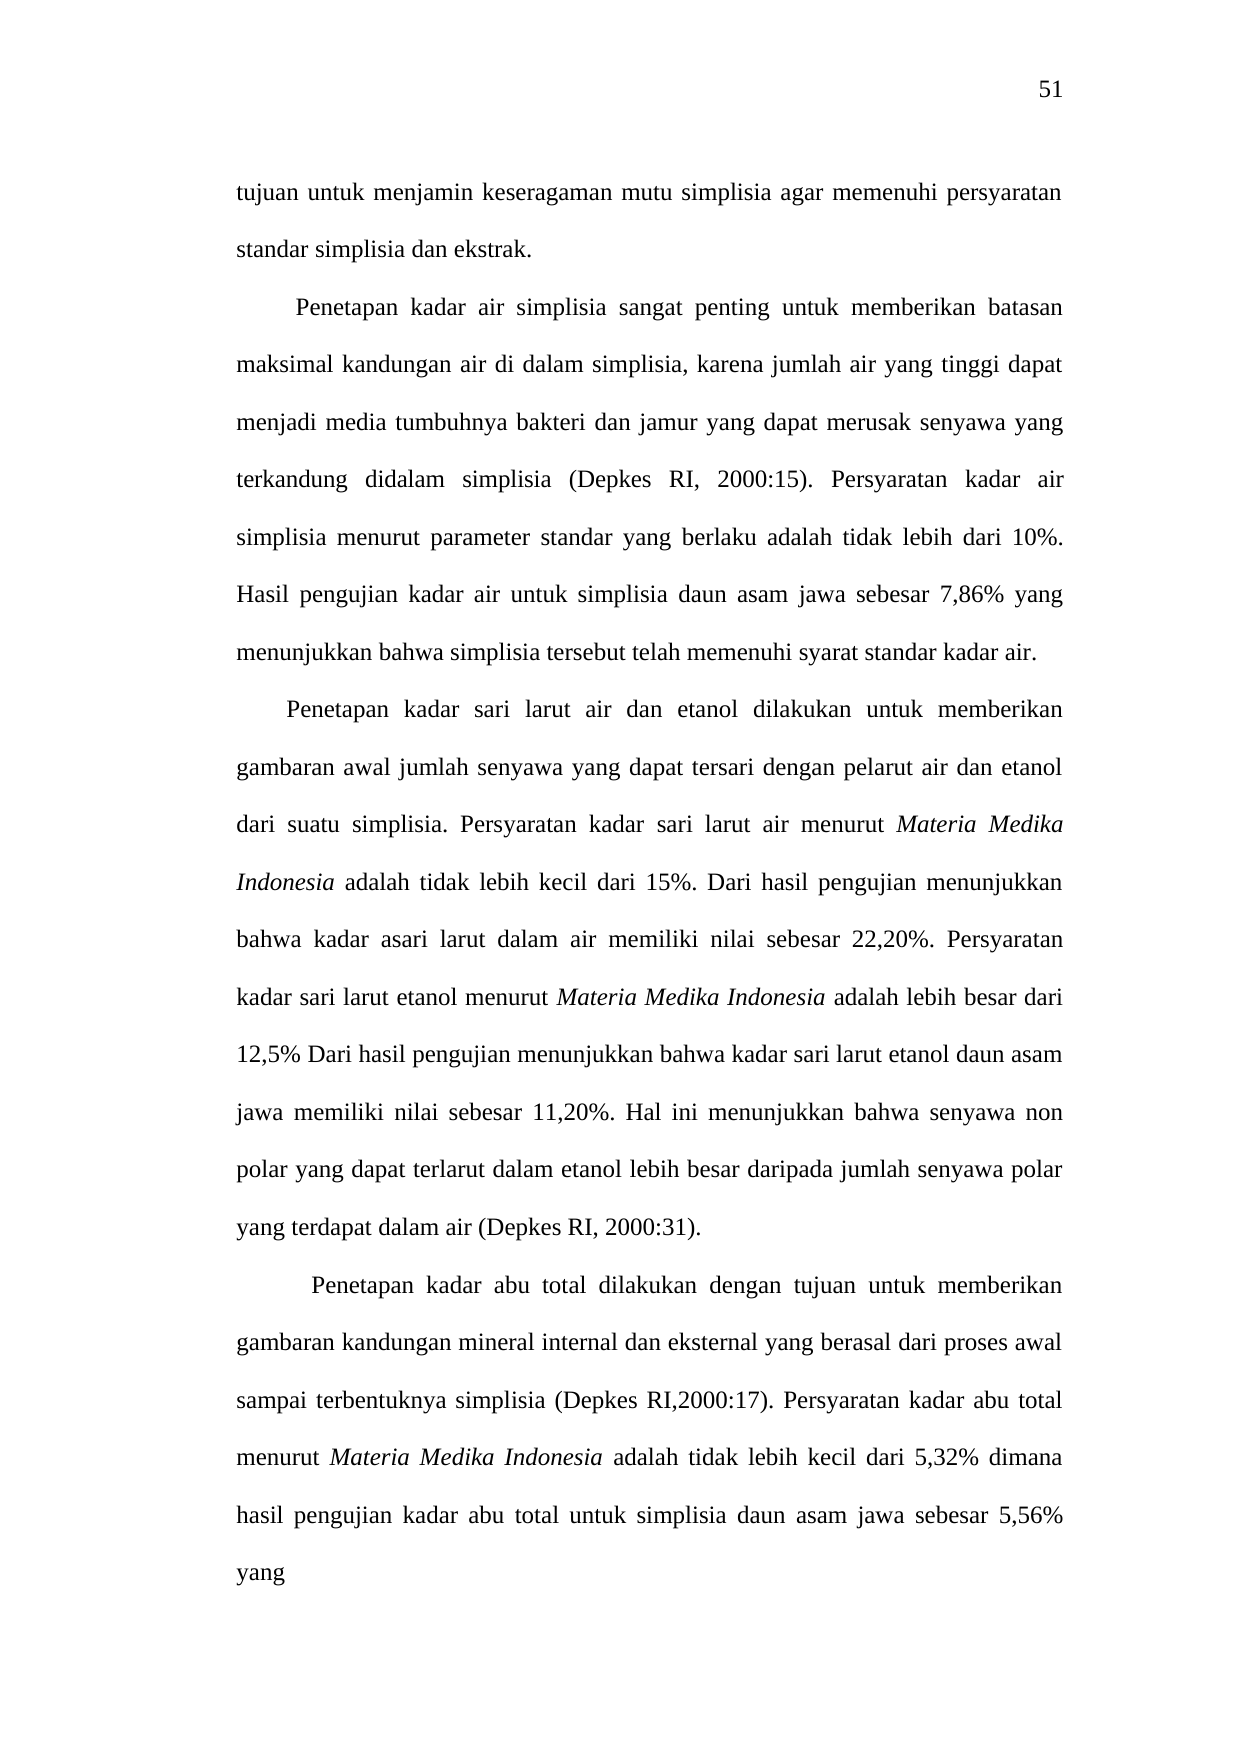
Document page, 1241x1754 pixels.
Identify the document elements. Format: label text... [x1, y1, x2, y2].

text Penetapan kadar sari larut air dan etanol dilakukan untuk memberikan gambaran awal jumlah senyawa yang dapat tersari dengan pelarut air dan etanol dari suatu simplisia. Persyaratan kadar sari larut air menurut Materia Medika Indonesia adalah tidak lebih kecil dari 15%. Dari hasil pengujian menunjukkan bahwa kadar asari larut dalam air memiliki nilai sebesar 22,20%. Persyaratan kadar sari larut etanol menurut Materia Medika Indonesia adalah lebih besar dari 12,5% Dari hasil pengujian menunjukkan bahwa kadar sari larut etanol daun asam jawa memiliki nilai sebesar 11,20%. Hal ini menunjukkan bahwa senyawa non polar yang dapat terlarut dalam etanol lebih besar daripada jumlah senyawa polar yang terdapat dalam air (Depkes RI, 2000:31). [236, 694, 1063, 1241]
text Penetapan kadar abu total dilakukan dengan tujuan untuk memberikan gambaran kandungan mineral internal dan eksternal yang berasal dari proses awal sampai terbentuknya simplisia (Depkes RI,2000:17). Persyaratan kadar abu total menurut Materia Medika Indonesia adalah tidak lebih kecil dari 5,32% dimana hasil pengujian kadar abu total untuk simplisia daun asam jawa sebesar 5,56% yang [236, 1270, 1063, 1586]
text tujuan untuk menjamin keseragaman mutu simplisia agar memenuhi persyaratan standar simplisia dan ekstrak. [236, 177, 1063, 263]
text Penetapan kadar air simplisia sangat penting untuk memberikan batasan maksimal kandungan air di dalam simplisia, karena jumlah air yang tinggi dapat menjadi media tumbuhnya bakteri dan jamur yang dapat merusak senyawa yang terkandung didalam simplisia (Depkes RI, 2000:15). Persyaratan kadar air simplisia menurut parameter standar yang berlaku adalah tidak lebih dari 10%. Hasil pengujian kadar air untuk simplisia daun asam jawa sebesar 7,86% yang menunjukkan bahwa simplisia tersebut telah memenuhi syarat standar kadar air. [236, 292, 1064, 666]
